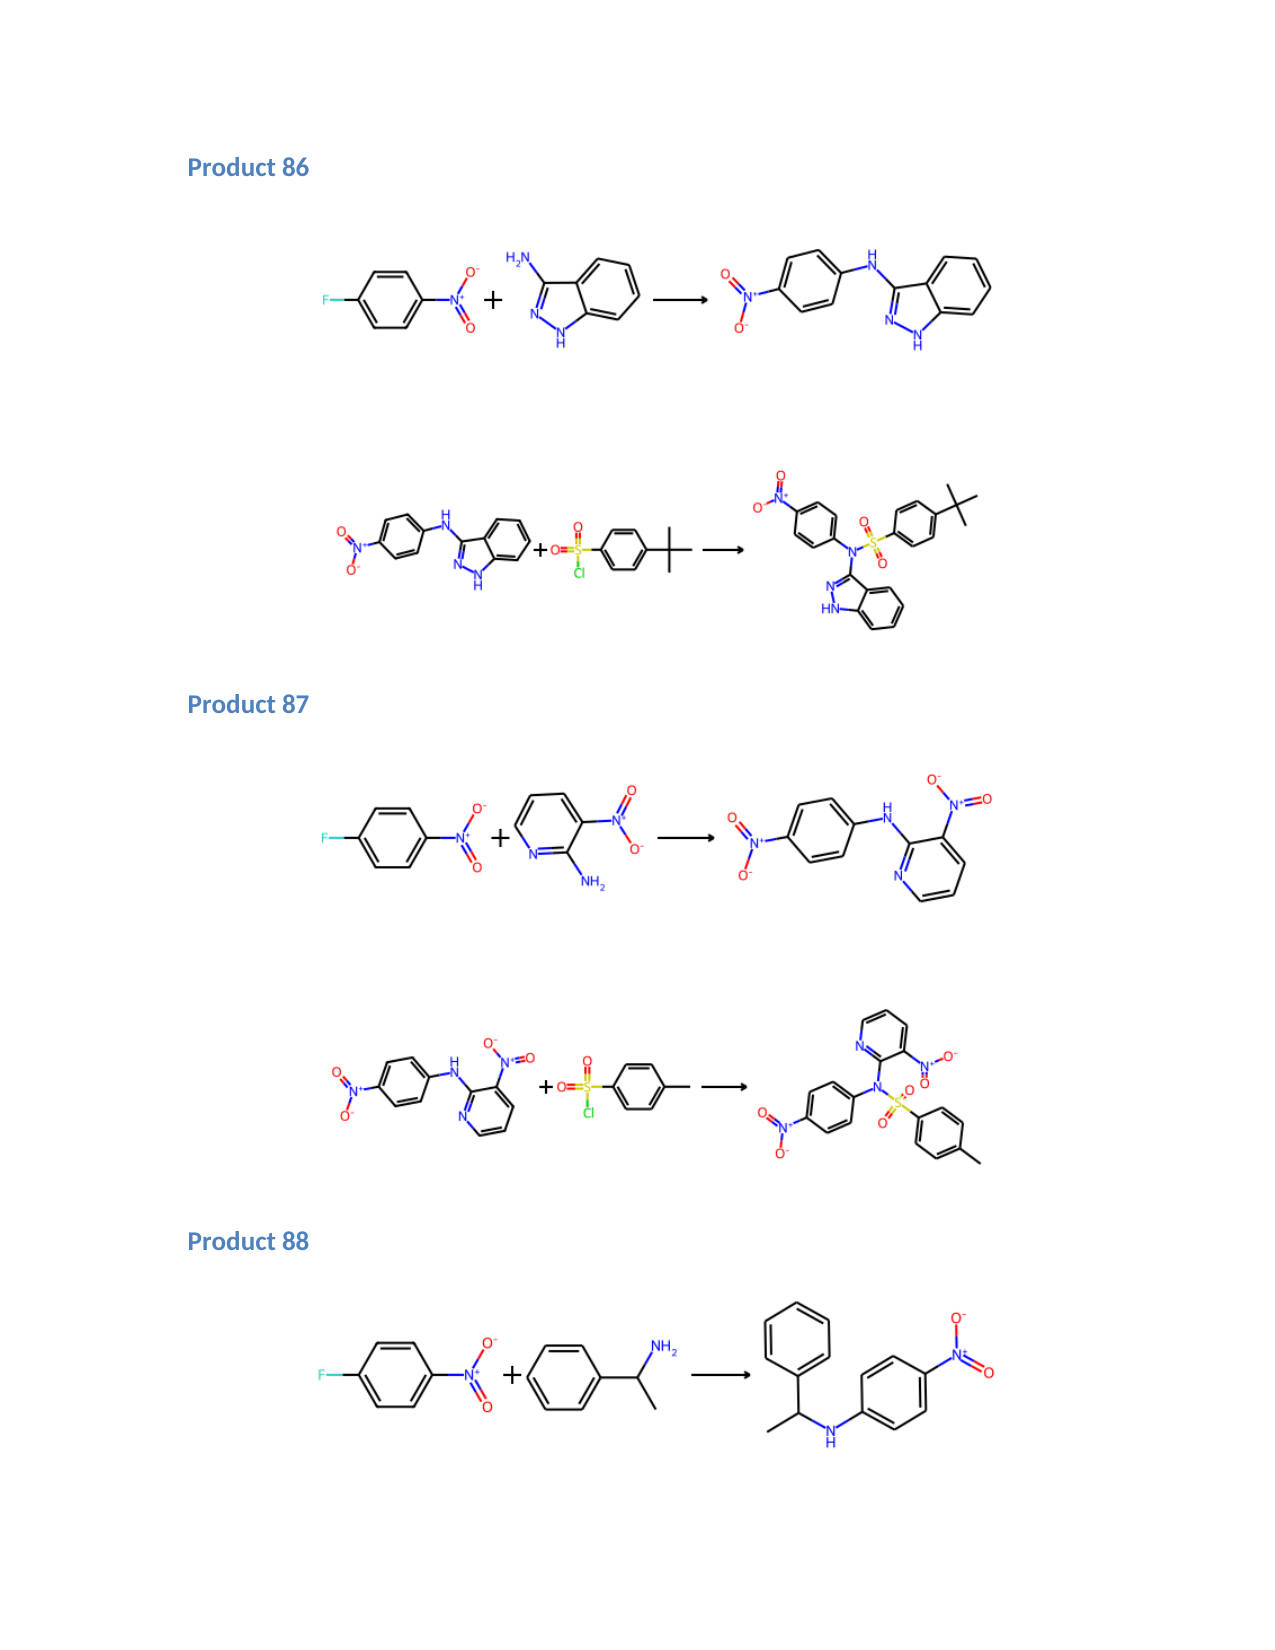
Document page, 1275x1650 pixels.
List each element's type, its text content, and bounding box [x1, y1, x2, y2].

picture [206, 437, 1107, 663]
subtitle Product 87 [187, 687, 1087, 720]
picture [206, 1262, 1107, 1488]
picture [206, 187, 1107, 413]
picture [206, 725, 1107, 951]
subtitle Product 88 [187, 1224, 1087, 1258]
subtitle Product 86 [187, 150, 1087, 183]
picture [206, 975, 1107, 1200]
